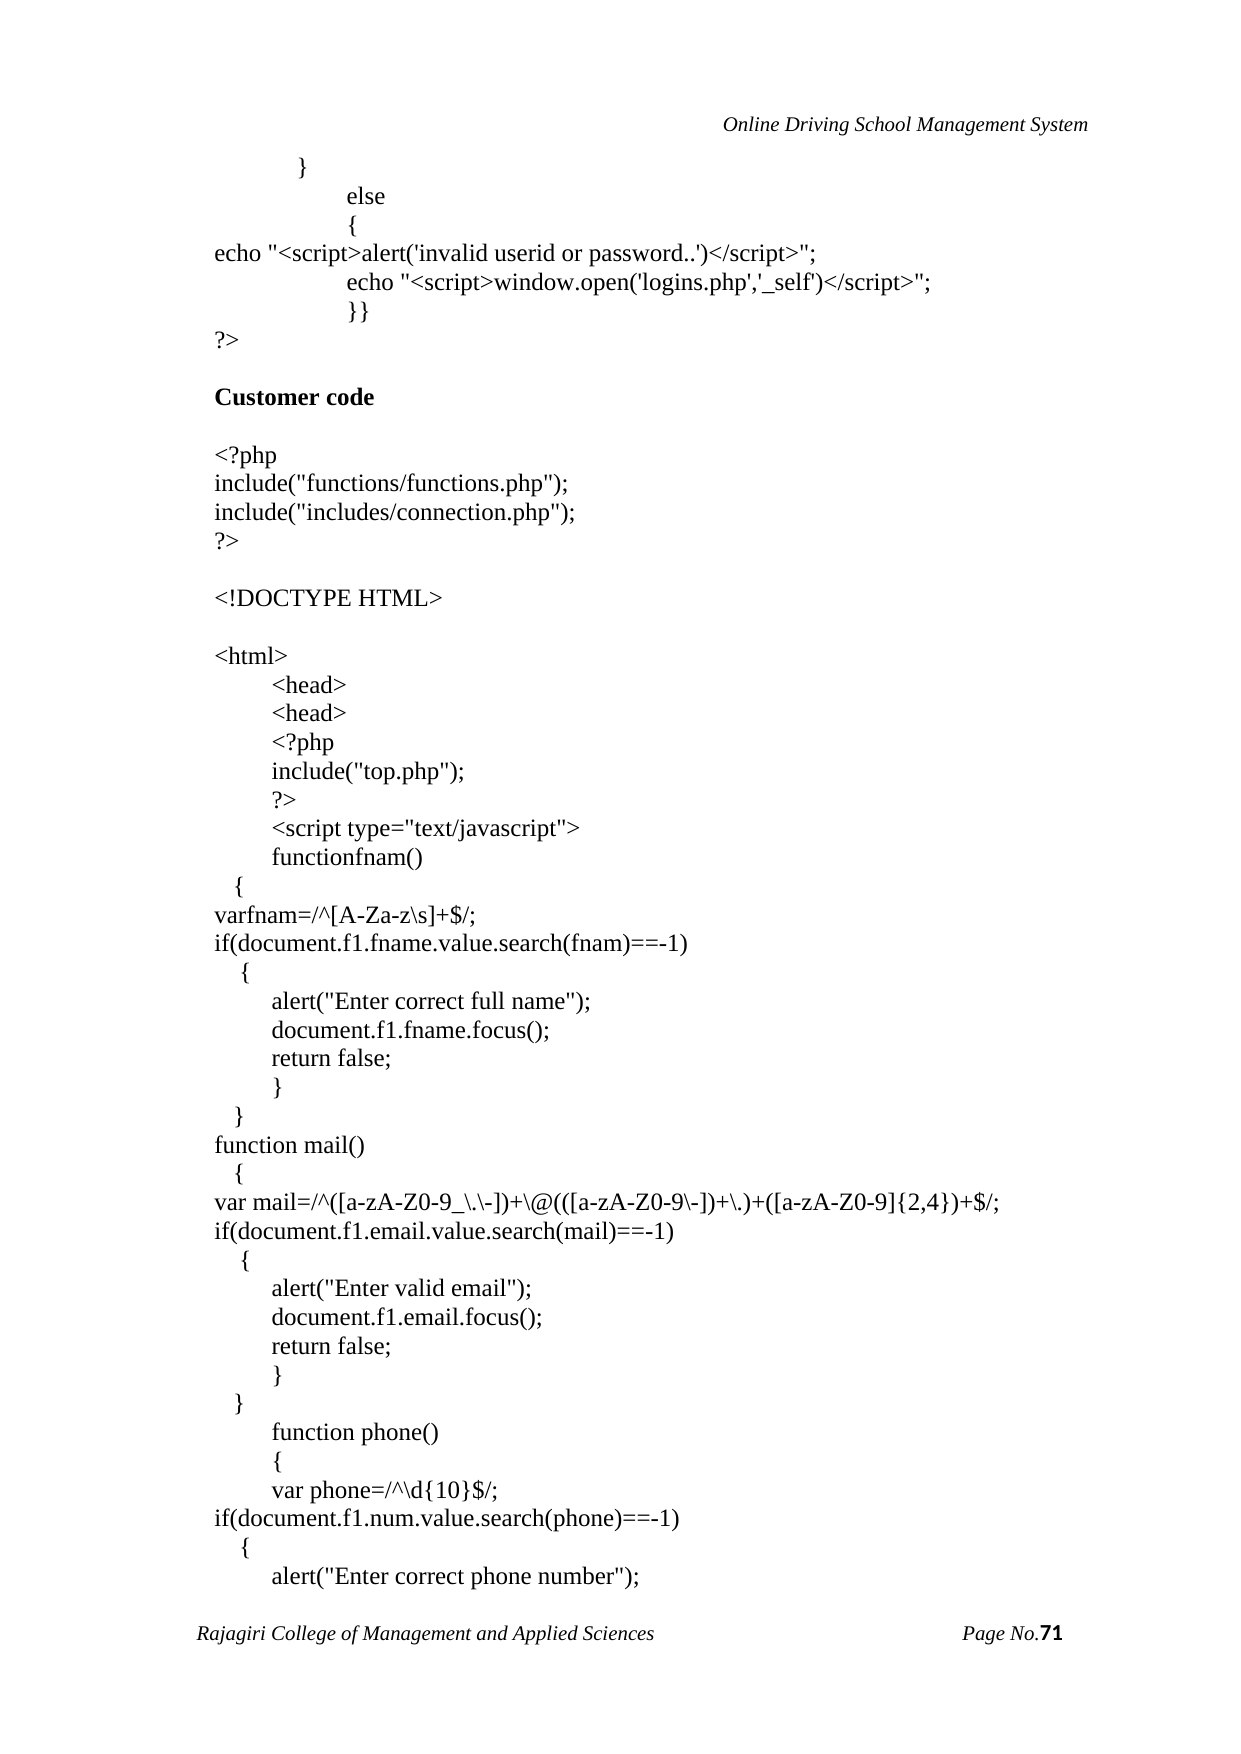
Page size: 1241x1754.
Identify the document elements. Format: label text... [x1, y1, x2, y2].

text else [214, 181, 1078, 210]
text <head> [214, 698, 1078, 727]
text ?> [214, 325, 1078, 353]
text document.f1.fname.focus(); [214, 1015, 1078, 1043]
text var mail=/^([a-zA-Z0-9_\.\-])+\@(([a-zA-Z0-9\-])+\.)+([a-zA-Z0-9]{2,4})+$/; [214, 1187, 1078, 1216]
text var phone=/^\d{10}$/; [214, 1475, 1078, 1503]
text { [214, 871, 1078, 900]
text { [214, 1158, 1078, 1187]
text document.f1.email.focus(); [214, 1302, 1078, 1331]
text if(document.f1.email.value.search(mail)==-1) [214, 1216, 1078, 1245]
text } [214, 152, 1078, 181]
text functionfnam() [214, 842, 1078, 871]
text Customer code [214, 382, 1078, 411]
text ?> [214, 526, 1078, 555]
text }} [214, 296, 1078, 325]
text <!DOCTYPE HTML> [214, 583, 1078, 612]
text { [214, 1446, 1078, 1475]
text alert("Enter correct full name"); [214, 986, 1078, 1015]
text if(document.f1.num.value.search(phone)==-1) [214, 1503, 1078, 1532]
text include("functions/functions.php"); [214, 468, 1078, 497]
text { [214, 210, 1078, 238]
text varfnam=/^[A-Za-z\s]+$/; [214, 900, 1078, 928]
text } [214, 1388, 1078, 1417]
text return false; [214, 1331, 1078, 1360]
text { [214, 1532, 1078, 1561]
text } [214, 1101, 1078, 1130]
text include("includes/connection.php"); [214, 497, 1078, 526]
text { [214, 957, 1078, 986]
text } [214, 1360, 1078, 1388]
text <script type="text/javascript"> [214, 813, 1078, 842]
text <head> [214, 670, 1078, 698]
text <html> [214, 641, 1078, 670]
text <?php [214, 440, 1078, 468]
text include("top.php"); [214, 756, 1078, 785]
text <?php [214, 727, 1078, 756]
text echo "<script>window.open('logins.php','_self')</script>"; [214, 267, 1078, 296]
text { [214, 1245, 1078, 1273]
text alert("Enter valid email"); [214, 1273, 1078, 1302]
text if(document.f1.fname.value.search(fnam)==-1) [214, 928, 1078, 957]
text alert("Enter correct phone number"); [214, 1561, 1078, 1590]
text } [214, 1072, 1078, 1101]
text echo "<script>alert('invalid userid or password..')</script>"; [214, 238, 1078, 267]
text function phone() [214, 1417, 1078, 1446]
text return false; [214, 1043, 1078, 1072]
text function mail() [214, 1130, 1078, 1158]
text ?> [214, 785, 1078, 813]
